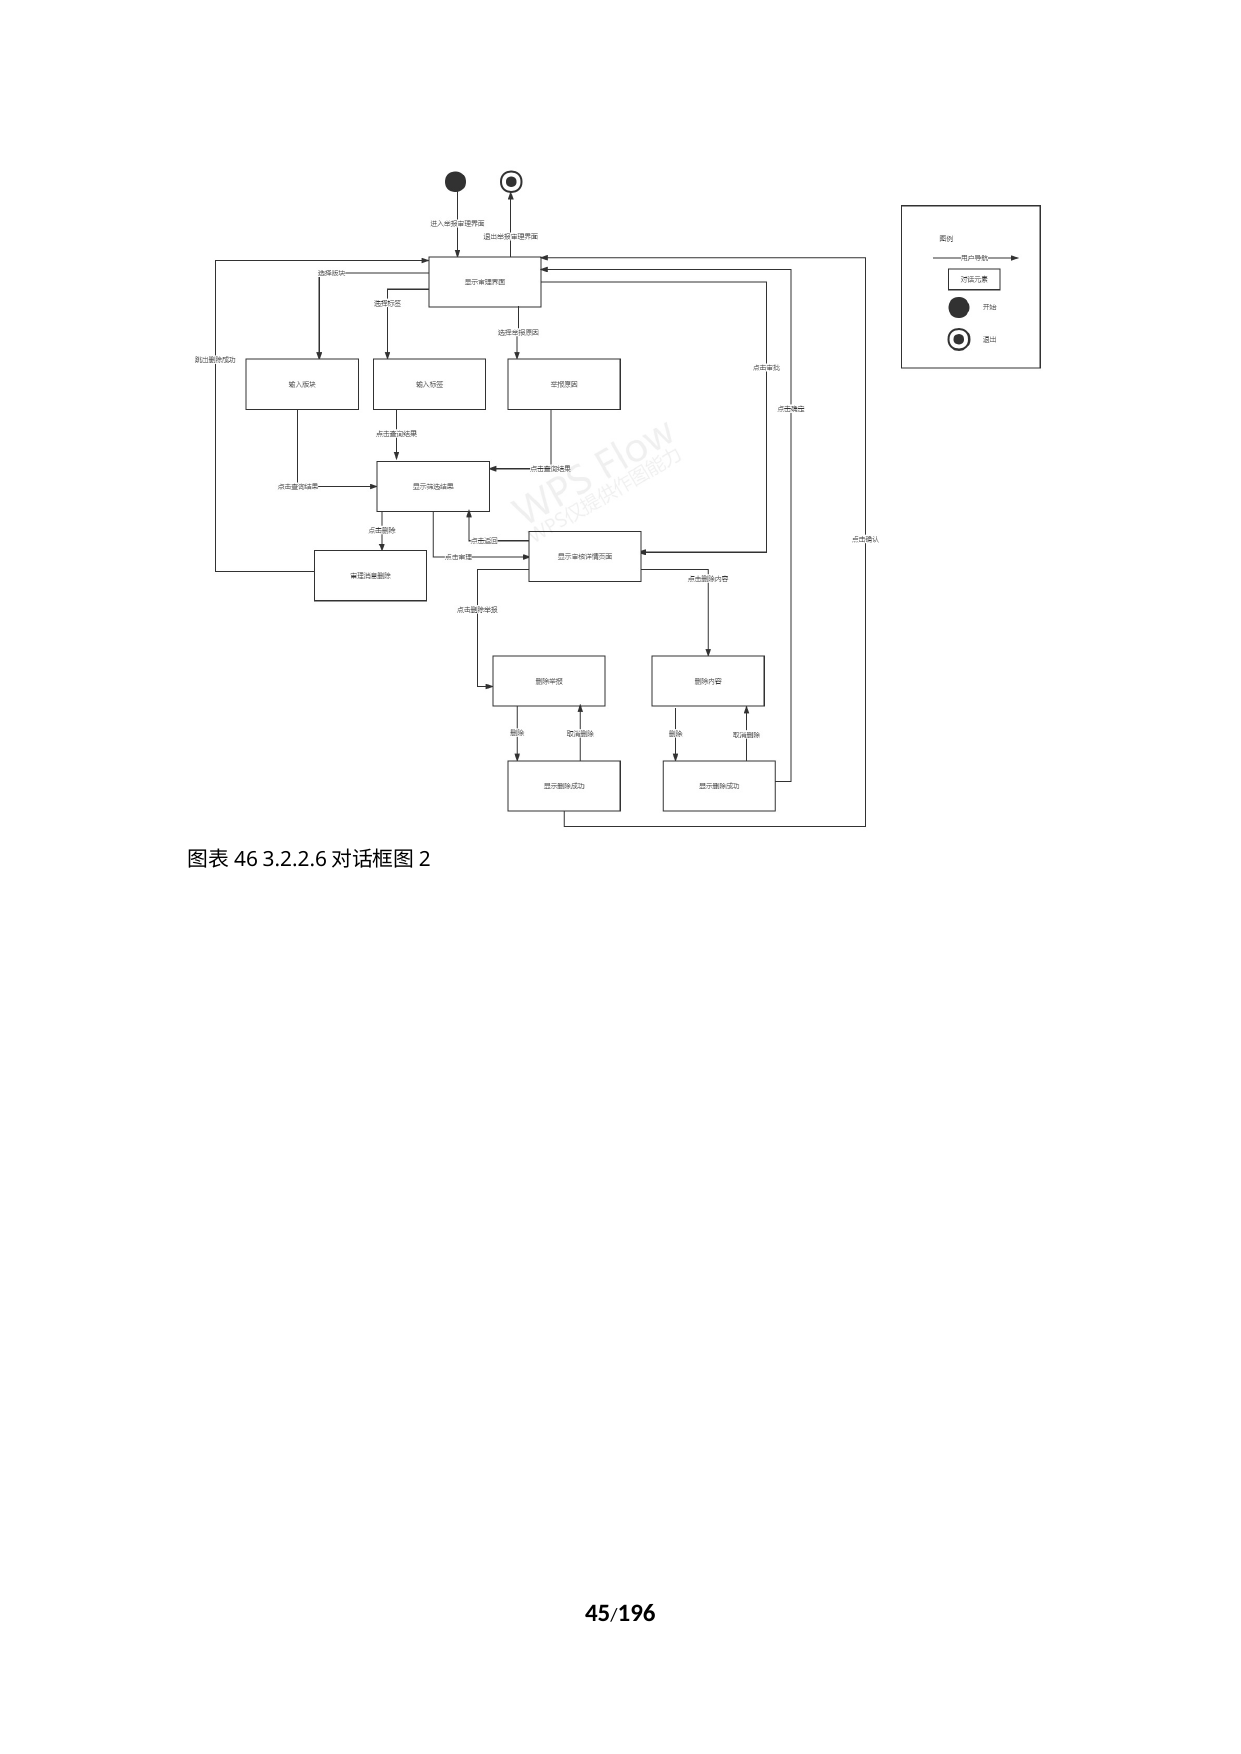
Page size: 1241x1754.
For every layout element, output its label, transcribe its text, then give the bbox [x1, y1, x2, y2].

text 图表 46 3.2.2.6对话框图2 [187, 841, 1053, 873]
picture [187, 158, 1053, 839]
